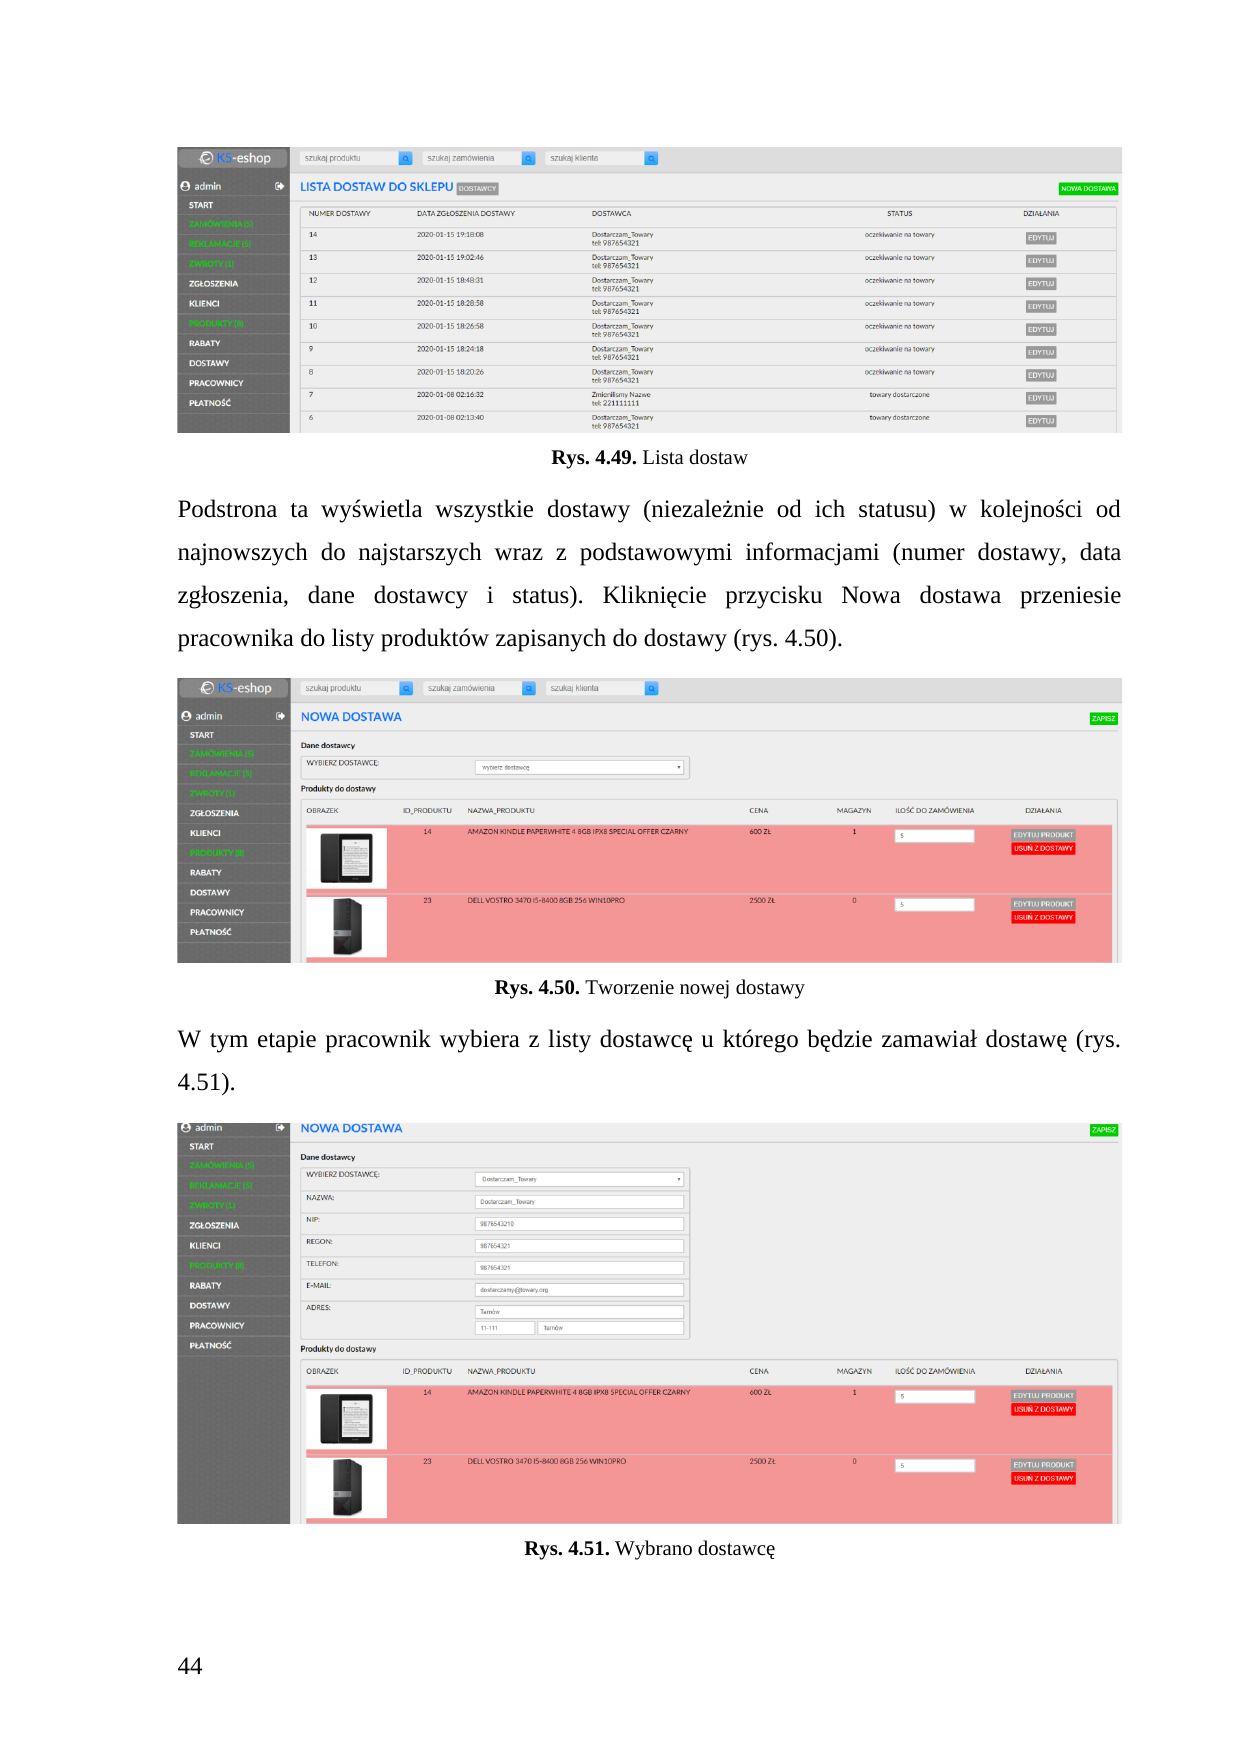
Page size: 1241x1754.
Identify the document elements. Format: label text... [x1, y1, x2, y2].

text Rys. 4.49. Lista dostaw [177, 445, 1122, 469]
text Rys. 4.50. Tworzenie nowej dostawy [177, 975, 1122, 999]
picture [177, 678, 1123, 963]
text Podstrona ta wyświetla wszystkie dostawy (niezależnie od ich statusu) w kolejności od najnowszych do najstarszych wraz z podstawowymi informacjami (numer dostawy, data zgłoszenia, dane dostawcy i status). Kliknięcie przycisku Nowa dostawa przeniesie pracownika do listy produktów zapisanych do dostawy (rys. 4.50). [177, 494, 1122, 652]
text W tym etapie pracownik wybiera z listy dostawcę u którego będzie zamawiał dostawę (rys. 4.51). [177, 1024, 1122, 1096]
text Rys. 4.51. Wybrano dostawcę [177, 1536, 1122, 1560]
picture [177, 1123, 1123, 1524]
picture [177, 147, 1123, 433]
